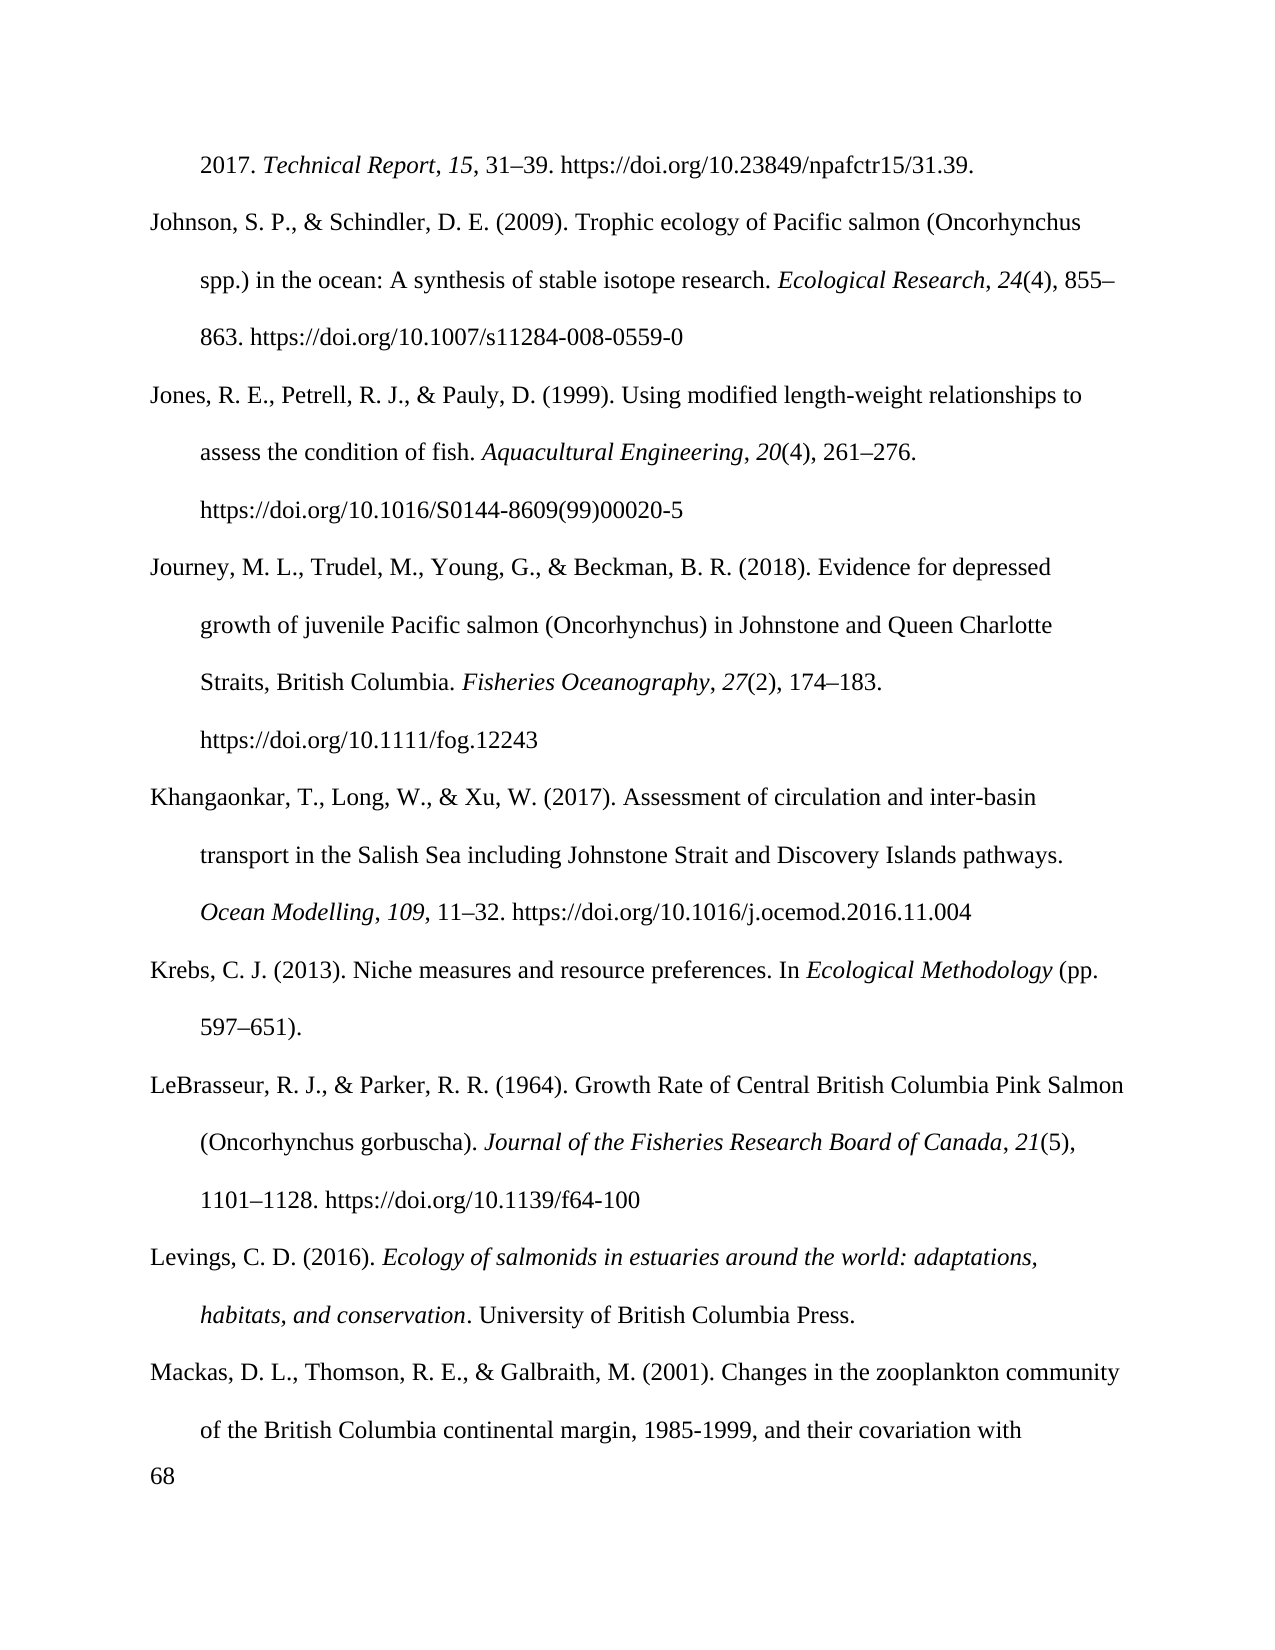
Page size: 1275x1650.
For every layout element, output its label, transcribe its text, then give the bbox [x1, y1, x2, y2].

text Krebs, C. J. (2013). Niche measures and resource preferences. In Ecological Methodology (pp. 597–651). [150, 955, 1125, 1041]
text Khangaonkar, T., Long, W., & Xu, W. (2017). Assessment of circulation and inter-basin transport in the Salish Sea including Johnstone Strait and Discovery Islands pathways. Ocean Modelling, 109, 11–32. https://doi.org/10.1016/j.ocemod.2016.11.004 [150, 782, 1125, 926]
text Jones, R. E., Petrell, R. J., & Pauly, D. (1999). Using modified length-weight relationships to assess the condition of fish. Aquacultural Engineering, 20(4), 261–276. https://doi.org/10.1016/S0144-8609(99)00020-5 [150, 380, 1125, 524]
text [150, 150, 1125, 179]
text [150, 1357, 1125, 1444]
text Levings, C. D. (2016). Ecology of salmonids in estuaries around the world: adaptations, habitats, and conservation. University of British Columbia Press. [150, 1242, 1125, 1329]
text Journey, M. L., Trudel, M., Young, G., & Beckman, B. R. (2018). Evidence for depressed growth of juvenile Pacific salmon (Oncorhynchus) in Johnstone and Queen Charlotte Straits, British Columbia. Fisheries Oceanography, 27(2), 174–183. https://doi.org/10.1111/fog.12243 [150, 552, 1125, 754]
text LeBrasseur, R. J., & Parker, R. R. (1964). Growth Rate of Central British Columbia Pink Salmon (Oncorhynchus gorbuscha). Journal of the Fisheries Research Board of Canada, 21(5), 1101–1128. https://doi.org/10.1139/f64-100 [150, 1070, 1125, 1214]
text Johnson, S. P., & Schindler, D. E. (2009). Trophic ecology of Pacific salmon (Oncorhynchus spp.) in the ocean: A synthesis of stable isotope research. Ecological Research, 24(4), 855–863. https://doi.org/10.1007/s11284-008-0559-0 [150, 207, 1125, 351]
